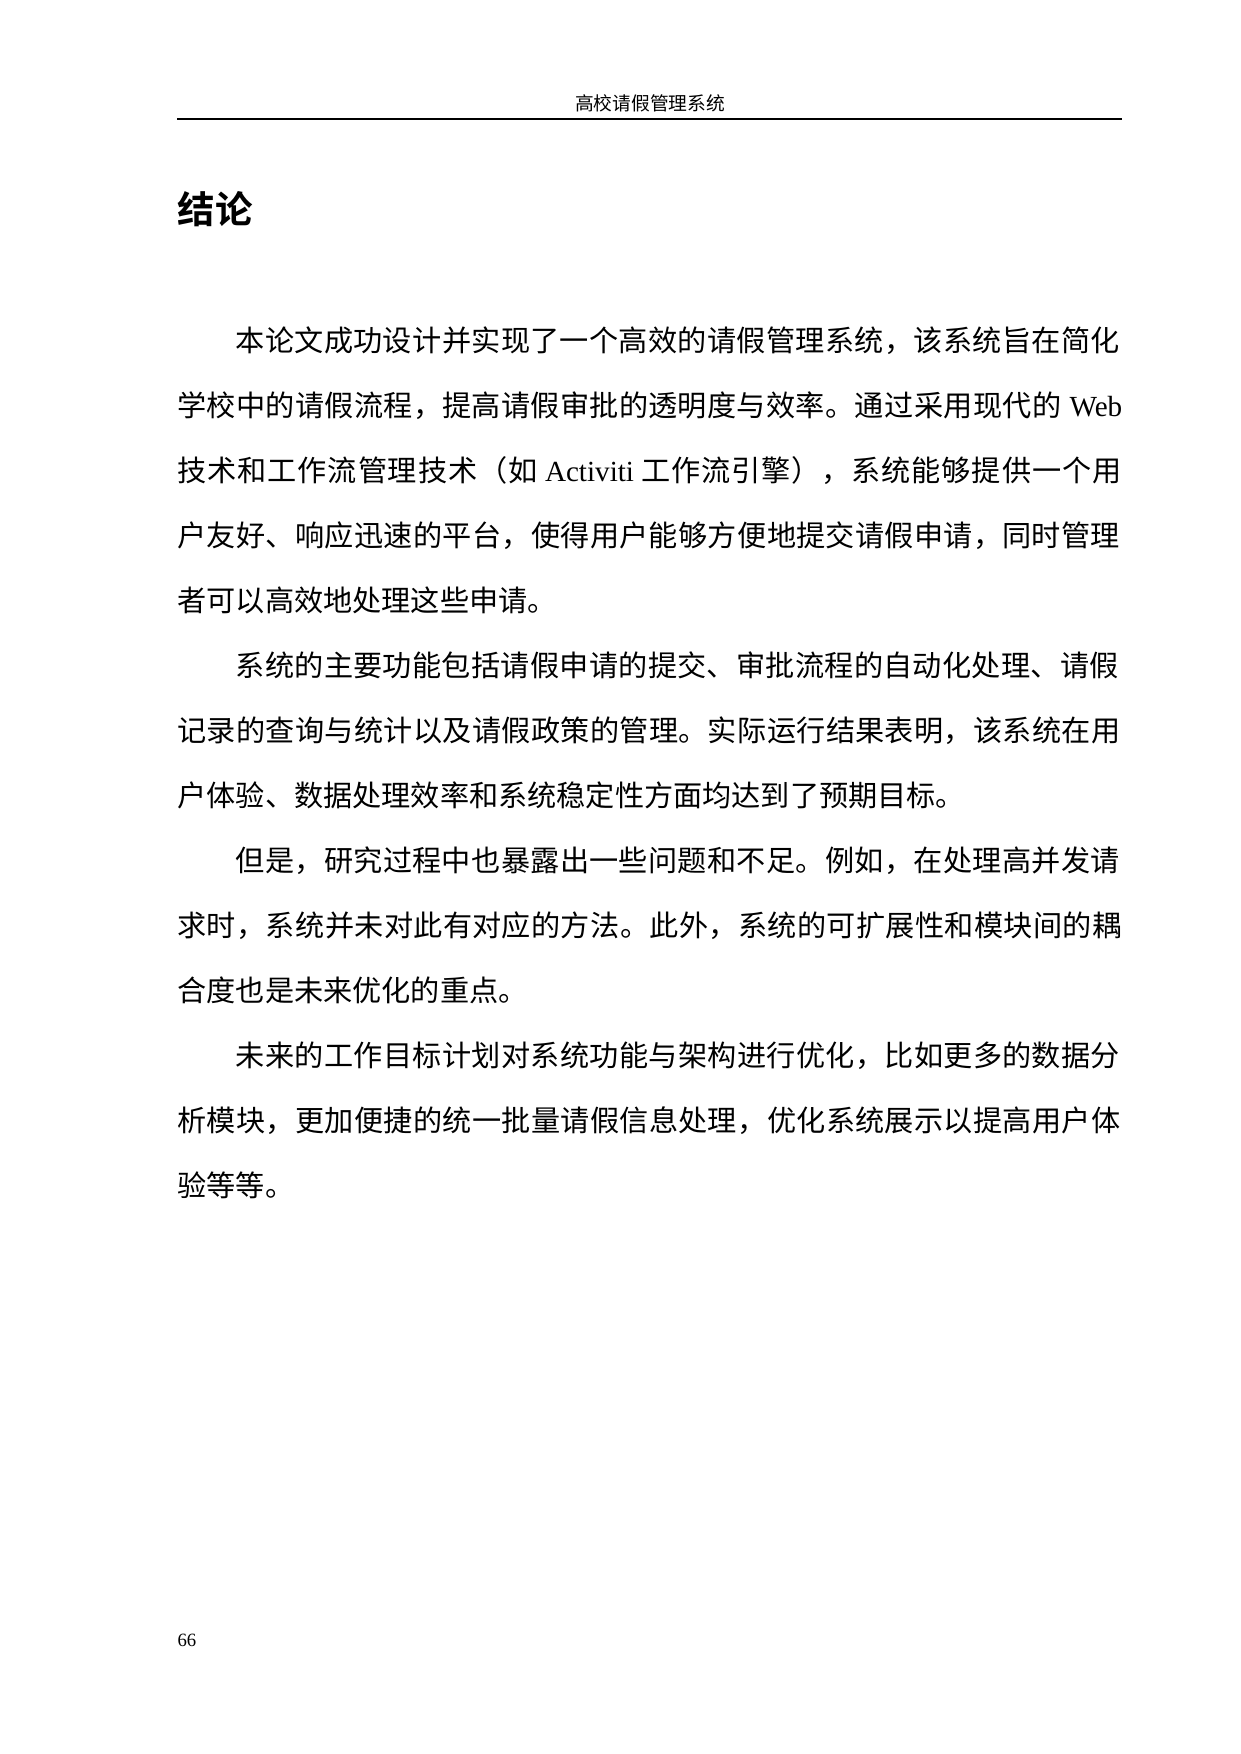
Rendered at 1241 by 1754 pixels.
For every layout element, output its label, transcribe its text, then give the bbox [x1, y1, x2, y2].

text 系统的主要功能包括请假申请的提交、审批流程的自动化处理、请假记录的查询与统计以及请假政策的管理。实际运行结果表明，该系统在用户体验、数据处理效率和系统稳定性方面均达到了预期目标。 [177, 631, 1122, 826]
subtitle 结论 [177, 174, 1122, 239]
text 但是，研究过程中也暴露出一些问题和不足。例如，在处理高并发请求时，系统并未对此有对应的方法。此外，系统的可扩展性和模块间的耦合度也是未来优化的重点。 [177, 826, 1122, 1021]
text 本论文成功设计并实现了一个高效的请假管理系统，该系统旨在简化学校中的请假流程，提高请假审批的透明度与效率。通过采用现代的Web技术和工作流管理技术（如Activiti工作流引擎），系统能够提供一个用户友好、响应迅速的平台，使得用户能够方便地提交请假申请，同时管理者可以高效地处理这些申请。 [177, 306, 1122, 631]
text 未来的工作目标计划对系统功能与架构进行优化，比如更多的数据分析模块，更加便捷的统一批量请假信息处理，优化系统展示以提高用户体验等等。 [177, 1021, 1122, 1216]
